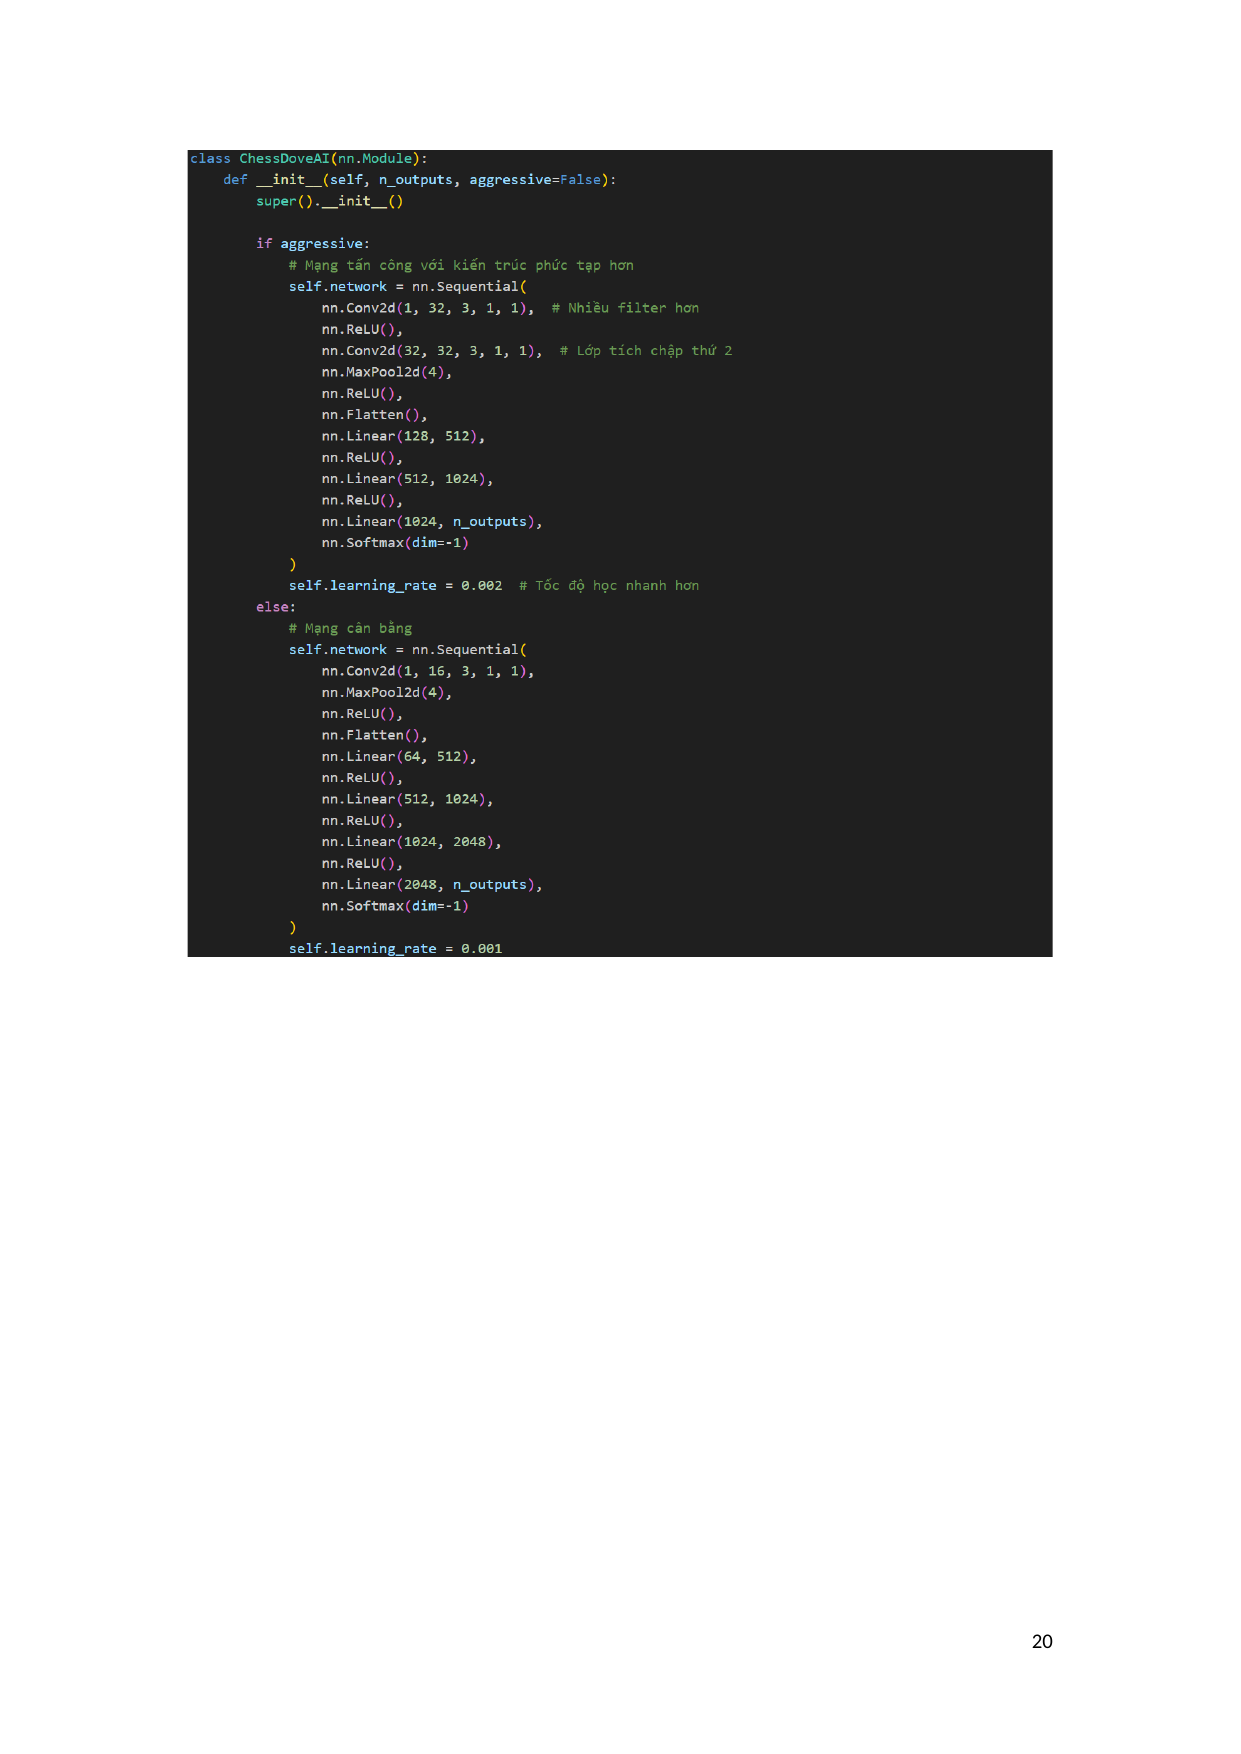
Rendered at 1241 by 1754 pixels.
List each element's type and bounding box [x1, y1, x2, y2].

picture [187, 150, 1053, 957]
